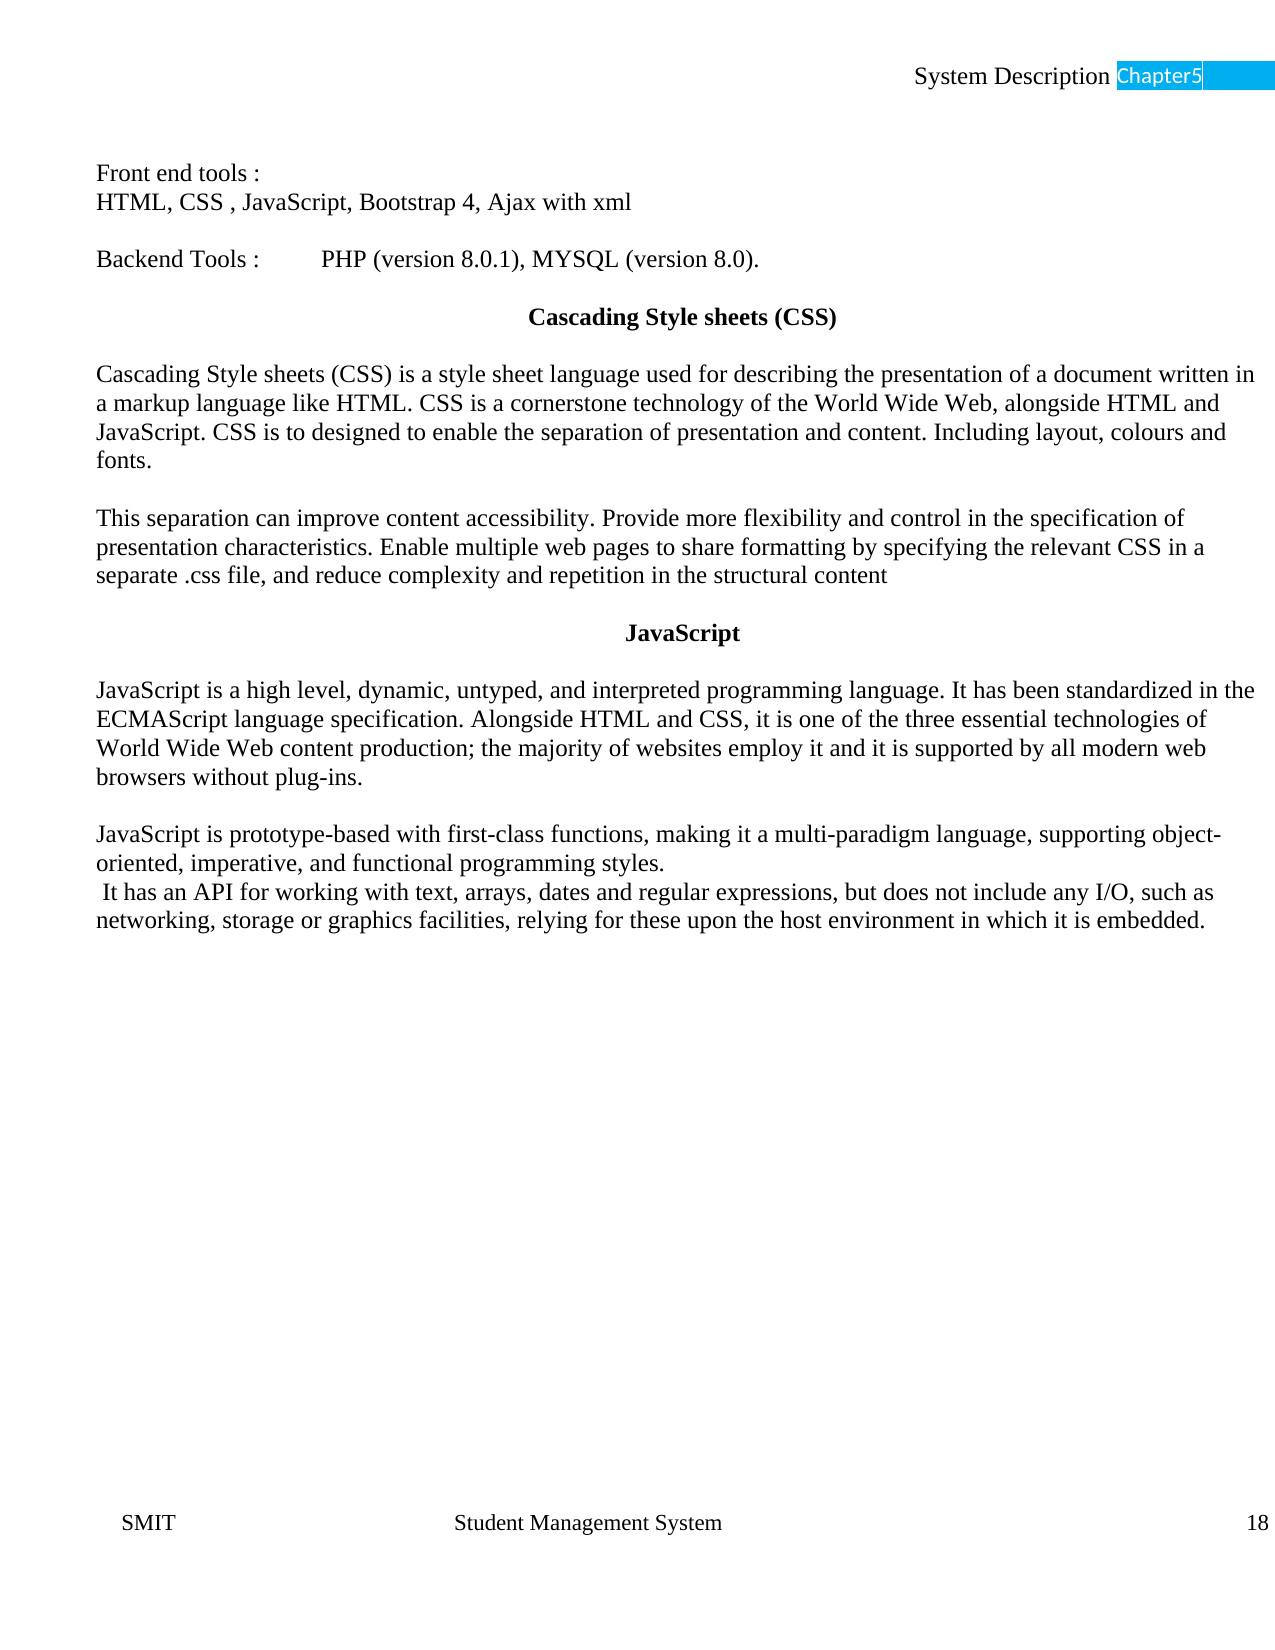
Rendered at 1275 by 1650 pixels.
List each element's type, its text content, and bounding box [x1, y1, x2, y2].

text Cascading Style sheets (CSS) is a style sheet language used for describing the presentation of a document written in a markup language like HTML. CSS is a cornerstone technology of the World Wide Web, alongside HTML and JavaScript. CSS is to designed to enable the separation of presentation and content. Including layout, colours and fonts. [96, 359, 1269, 474]
text HTML, CSS , JavaScript, Bootstrap 4, Ajax with xml [96, 187, 1269, 216]
text Cascading Style sheets (CSS) [96, 302, 1269, 331]
text It has an API for working with text, arrays, dates and regular expressions, but does not include any I/O, such as networking, storage or graphics facilities, relying for these upon the host environment in which it is embedded. [96, 877, 1269, 934]
text JavaScript is a high level, dynamic, untyped, and interpreted programming language. It has been standardized in the ECMAScript language specification. Alongside HTML and CSS, it is one of the three essential technologies of World Wide Web content production; the majority of websites employ it and it is supported by all modern web browsers without plug-ins. [96, 676, 1269, 791]
text JavaScript is prototype-based with first-class functions, making it a multi-paradigm language, supporting object-oriented, imperative, and functional programming styles. [96, 819, 1269, 877]
text Front end tools : [96, 158, 1269, 187]
text JavaScript [96, 618, 1269, 647]
text This separation can improve content accessibility. Provide more flexibility and control in the specification of presentation characteristics. Enable multiple web pages to share formatting by specifying the relevant CSS in a separate .css file, and reduce complexity and repetition in the structural content [96, 503, 1269, 589]
text Backend Tools : PHP (version 8.0.1), MYSQL (version 8.0). [96, 244, 1269, 273]
